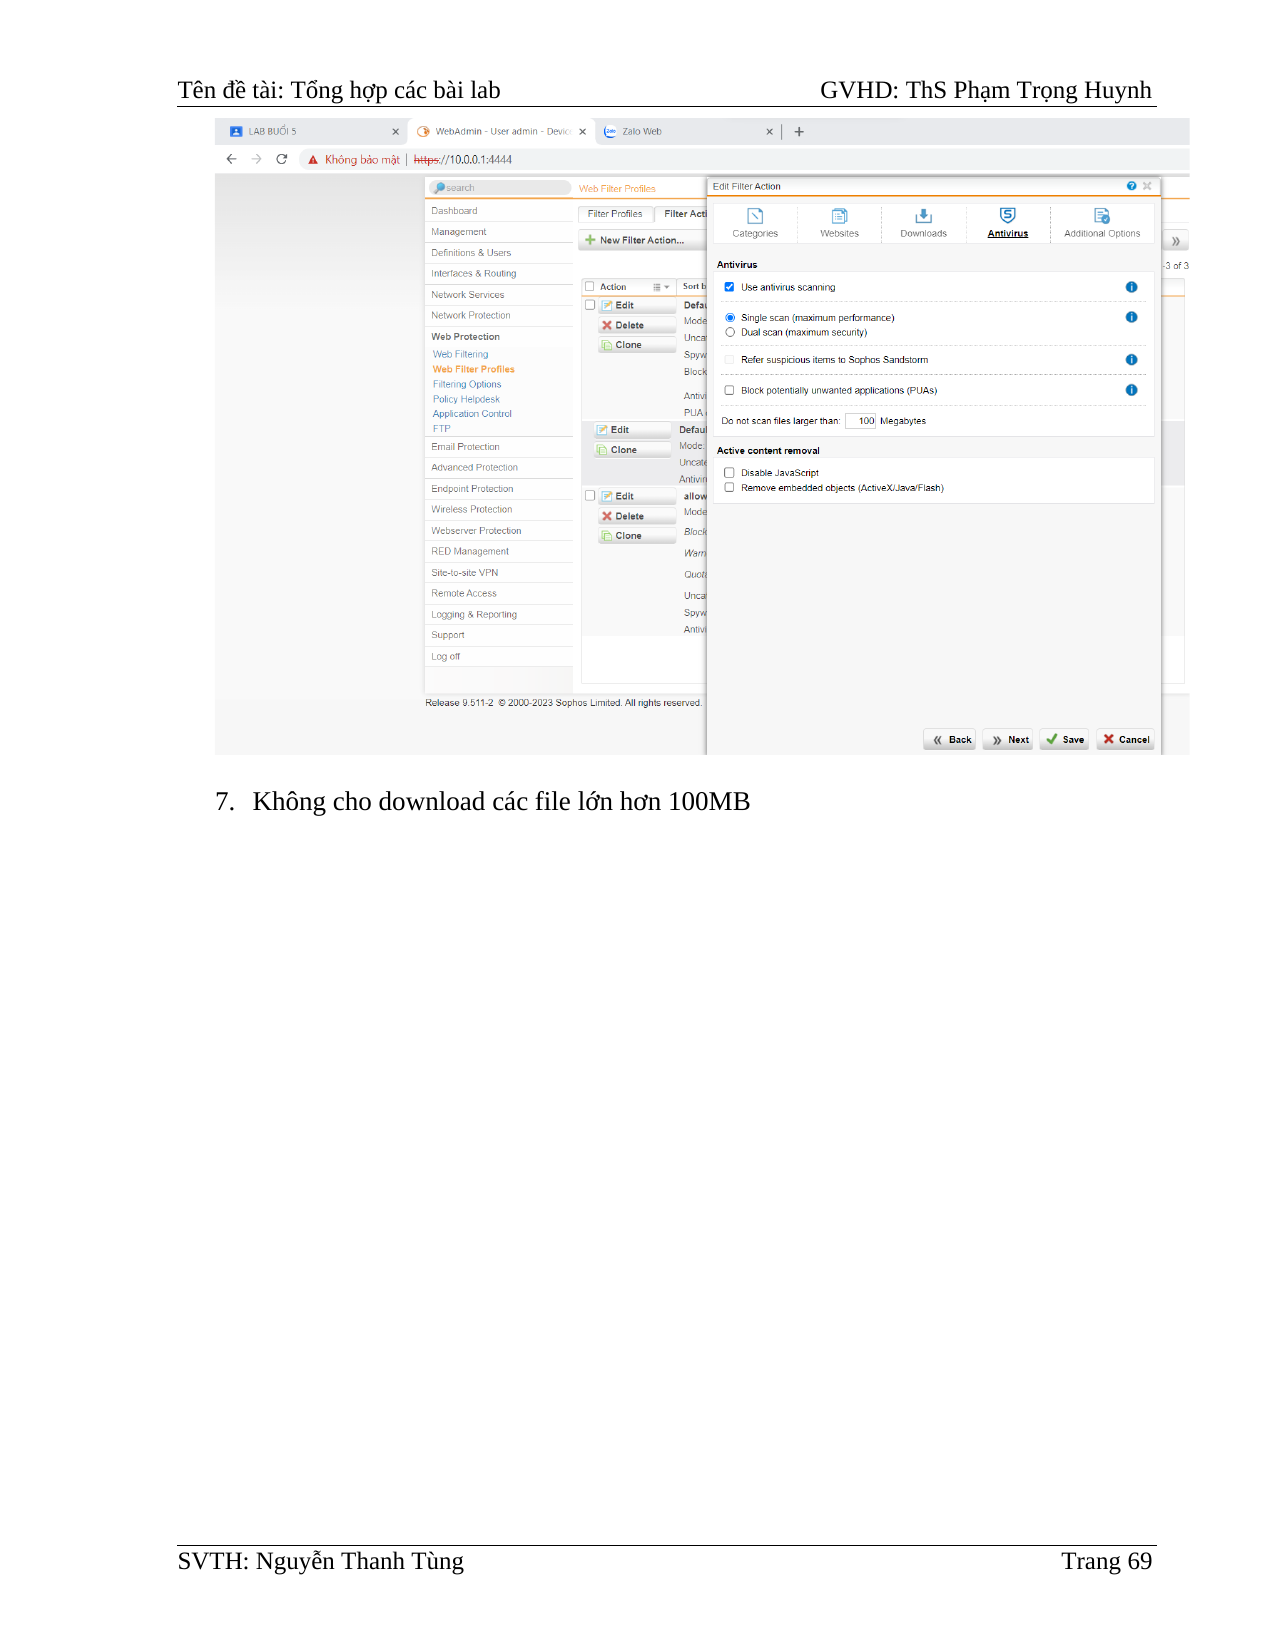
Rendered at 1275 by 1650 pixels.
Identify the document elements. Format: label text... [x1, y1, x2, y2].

picture [214, 118, 1190, 755]
list Không cho download các file lớn hơn 100MB [215, 785, 1157, 816]
